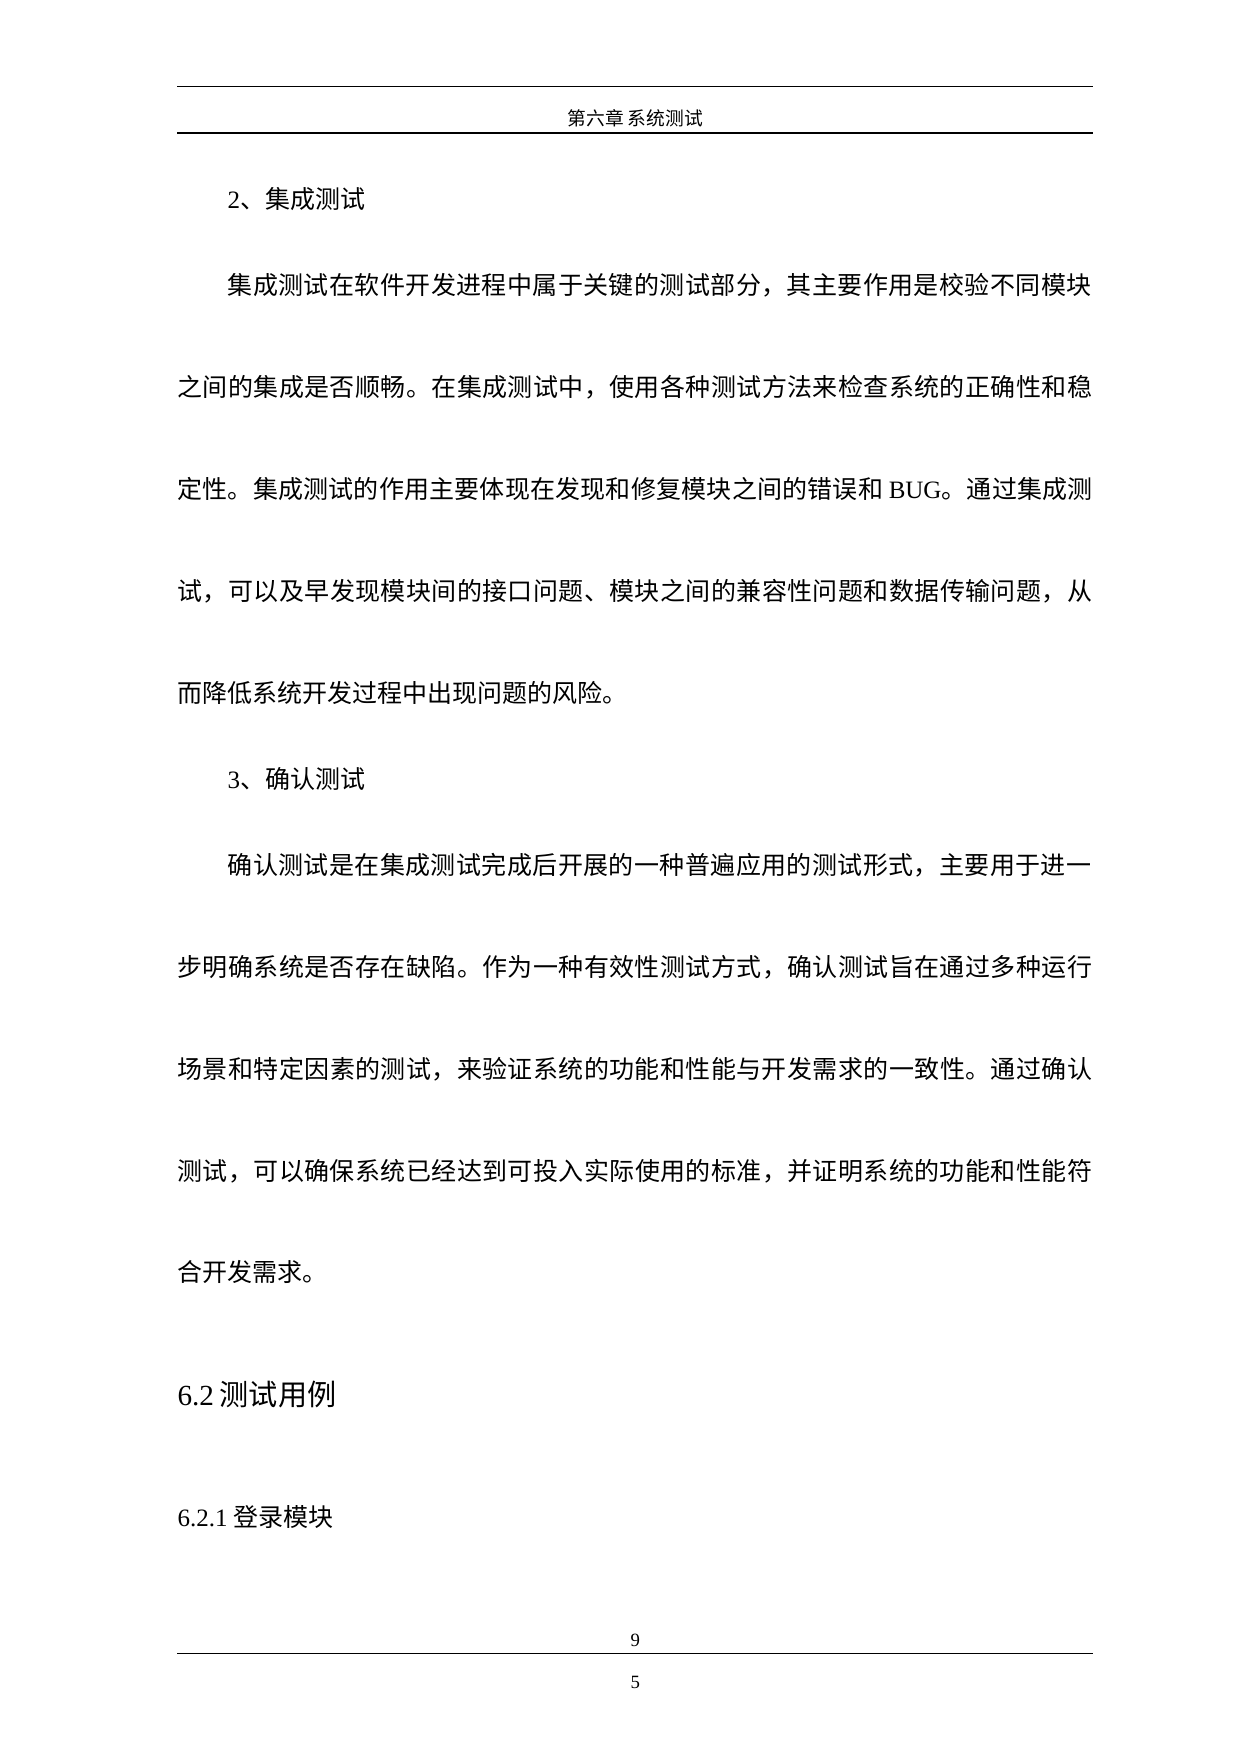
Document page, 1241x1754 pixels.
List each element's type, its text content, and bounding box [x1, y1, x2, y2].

text 2、集成测试 [177, 164, 1093, 232]
text 确认测试是在集成测试完成后开展的一种普遍应用的测试形式，主要用于进一步明确系统是否存在缺陷。作为一种有效性测试方式，确认测试旨在通过多种运行场景和特定因素的测试，来验证系统的功能和性能与开发需求的一致性。通过确认测试，可以确保系统已经达到可投入实际使用的标准，并证明系统的功能和性能符合开发需求。 [177, 829, 1093, 1305]
text 6.2.1 登录模块 [177, 1482, 1093, 1550]
subtitle 6.2测试用例 [177, 1358, 1093, 1426]
text 集成测试在软件开发进程中属于关键的测试部分，其主要作用是校验不同模块之间的集成是否顺畅。在集成测试中，使用各种测试方法来检查系统的正确性和稳定性。集成测试的作用主要体现在发现和修复模块之间的错误和BUG。通过集成测试，可以及早发现模块间的接口问题、模块之间的兼容性问题和数据传输问题，从而降低系统开发过程中出现问题的风险。 [177, 250, 1093, 725]
text 3、确认测试 [177, 743, 1093, 811]
